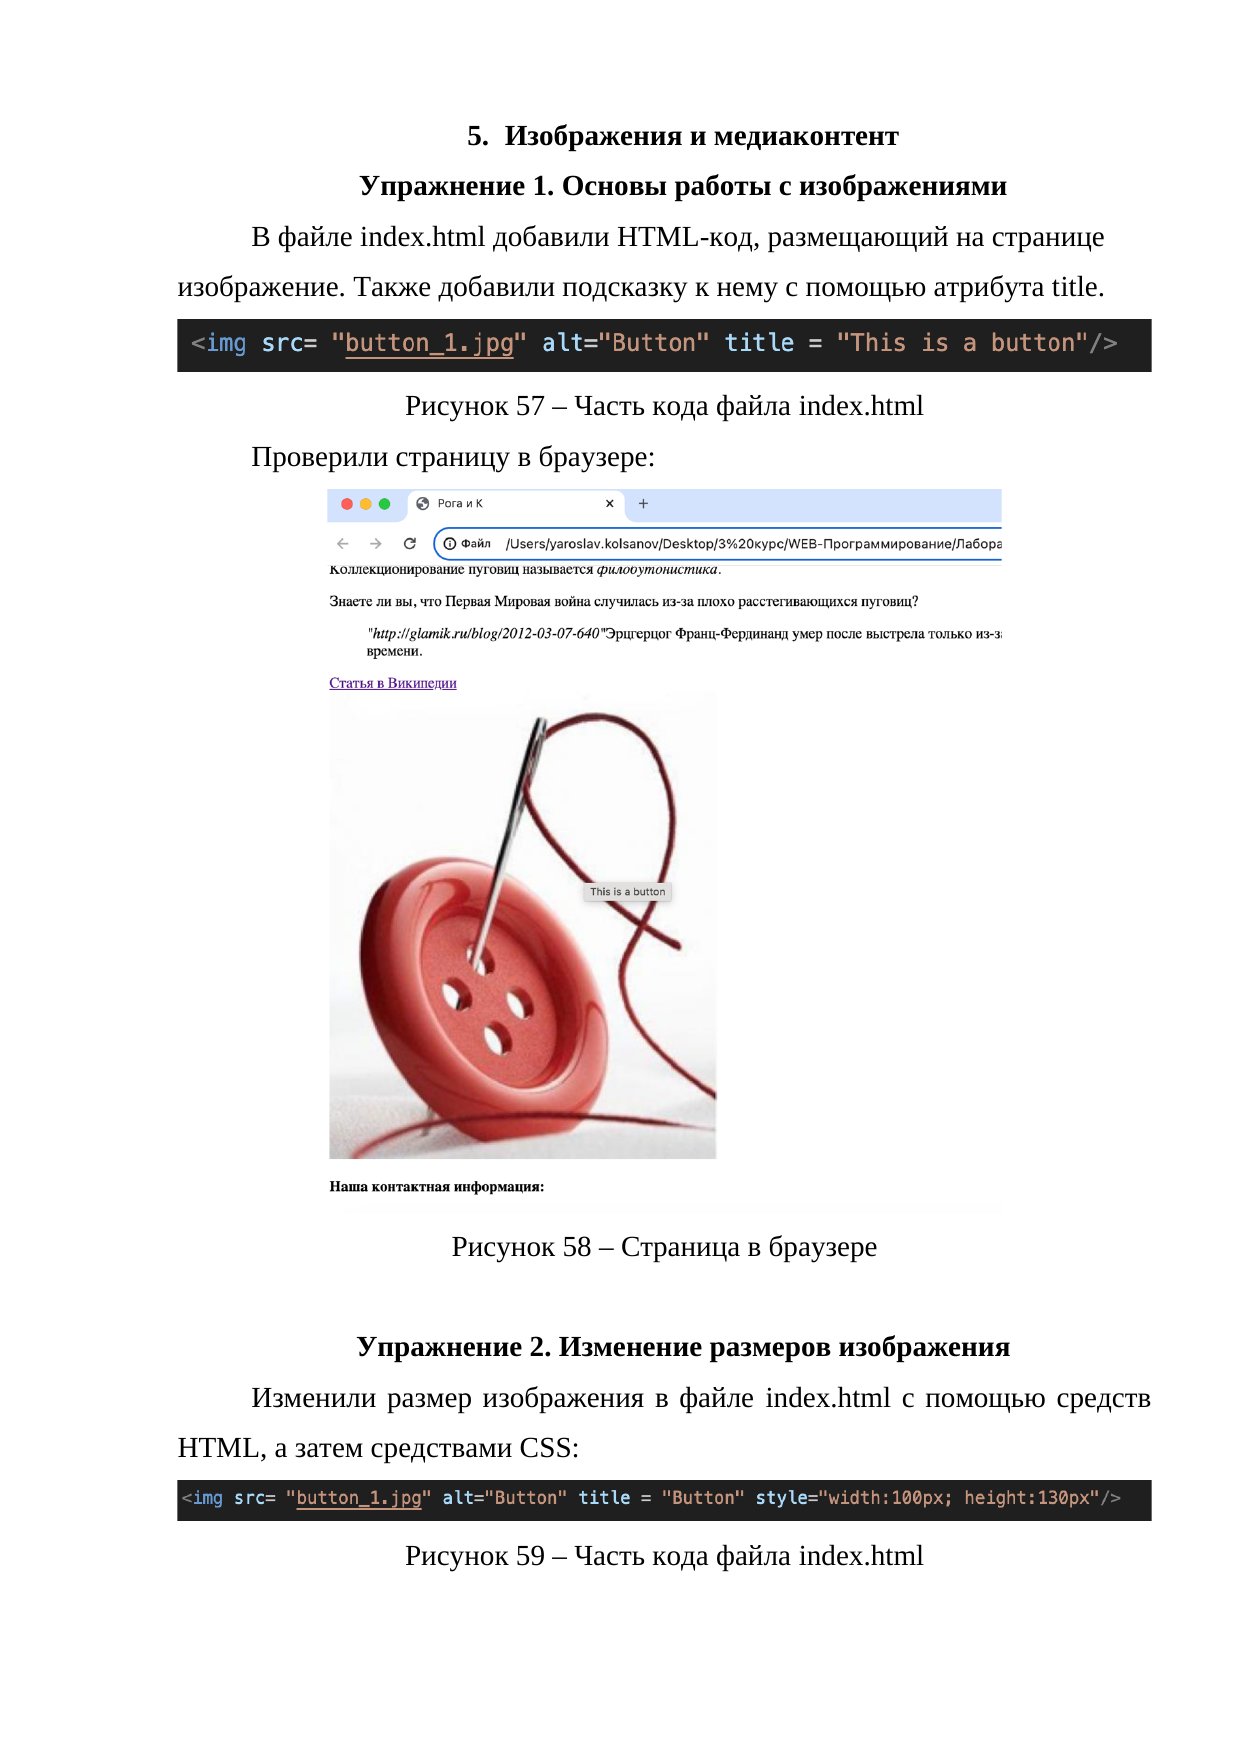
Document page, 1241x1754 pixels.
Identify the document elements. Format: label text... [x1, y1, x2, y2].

text Рисунок 58 – Cтраница в браузере [177, 1229, 1152, 1262]
picture [327, 489, 1002, 1213]
picture [177, 319, 1152, 372]
list Изображения и медиаконтент [215, 118, 1152, 152]
text Проверили страницу в браузере: [177, 439, 1152, 472]
text Рисунок 59 – Часть кода файла index.html [177, 1538, 1152, 1571]
picture [177, 1480, 1152, 1521]
text В файле index.html добавили HTML-код, размещающий на странице изображение. Также добавили подсказку к нему с помощью атрибута title. [177, 219, 1152, 303]
text Упражнение 1. Основы работы с изображениями [215, 168, 1152, 202]
text Упражнение 2. Изменение размеров изображения [215, 1329, 1152, 1363]
text Изменили размер изображения в файле index.html с помощью средств HTML, а затем средствами CSS: [177, 1380, 1152, 1464]
text Рисунок 57 – Часть кода файла index.html [177, 388, 1152, 422]
